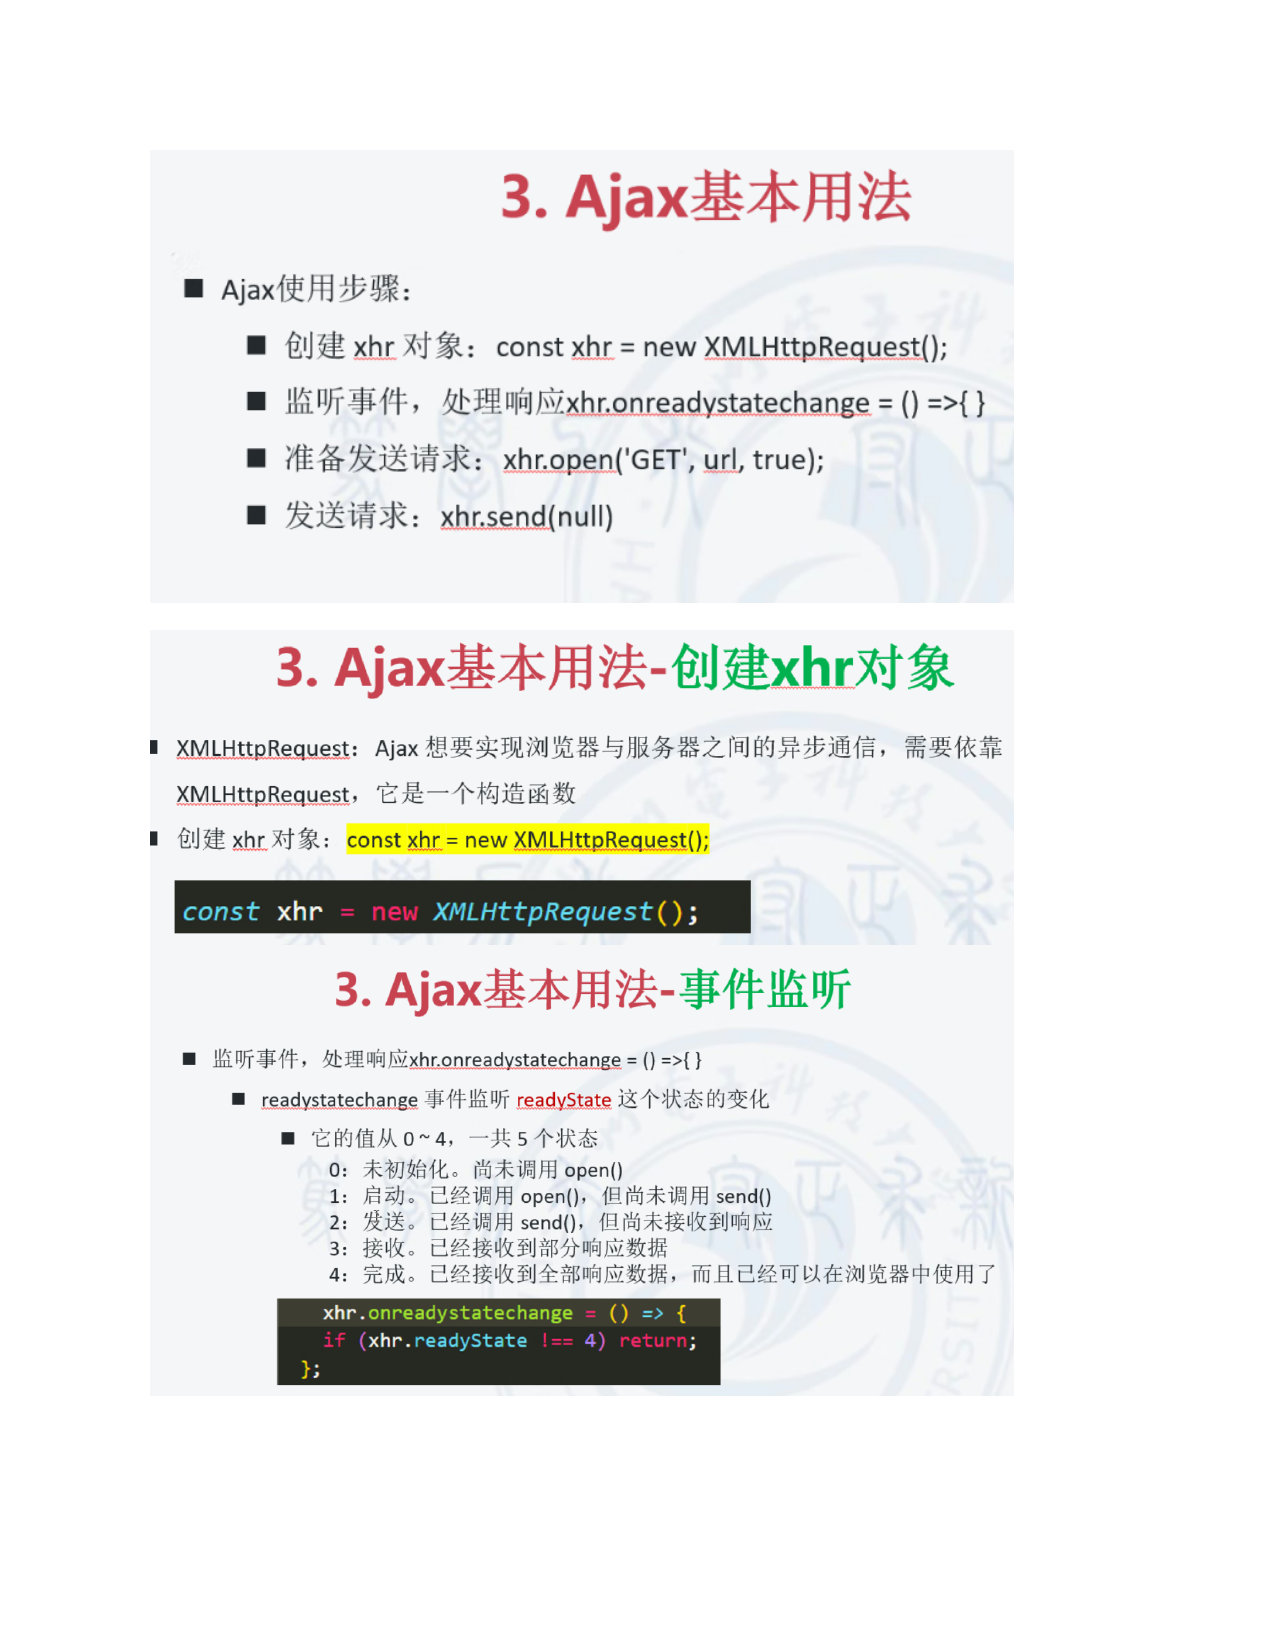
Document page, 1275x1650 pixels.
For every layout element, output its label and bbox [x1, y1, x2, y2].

picture [150, 150, 1014, 603]
picture [150, 630, 1014, 1396]
